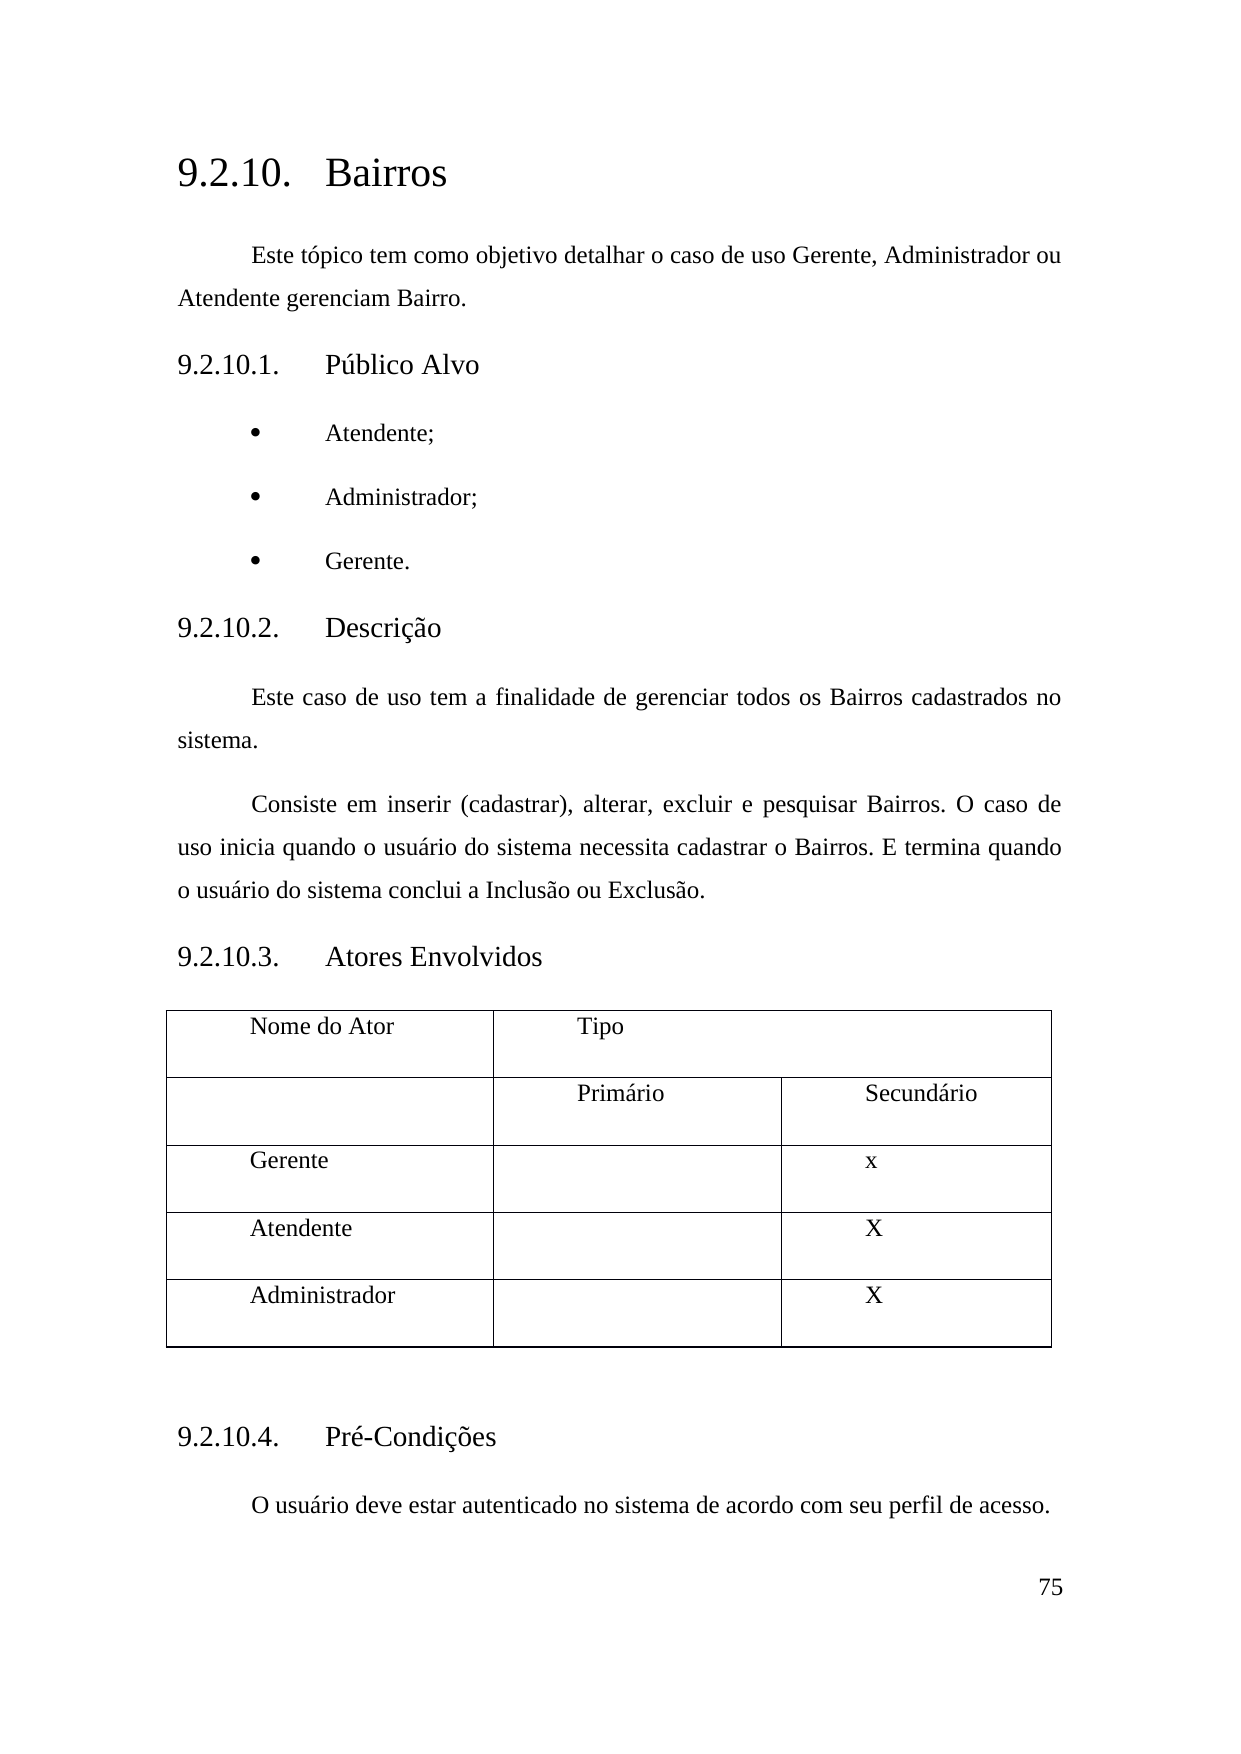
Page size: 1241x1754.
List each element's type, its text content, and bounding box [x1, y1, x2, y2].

text Este tópico tem como objetivo detalhar o caso de uso Gerente, Administrador ou Atendente gerenciam Bairro. [177, 240, 1063, 312]
list Pré-Condições [177, 1419, 1063, 1452]
list Atores Envolvidos [177, 939, 1063, 972]
list Atendente; [177, 418, 1063, 447]
text Este caso de uso tem a finalidade de gerenciar todos os Bairros cadastrados no sistema. [177, 682, 1063, 753]
table_cell [494, 1280, 781, 1346]
table_cell x [782, 1146, 1051, 1212]
table_cell Administrador [167, 1280, 493, 1346]
table_header Nome do Ator [167, 1011, 493, 1077]
subtitle Público Alvo [177, 347, 1063, 381]
text O usuário deve estar autenticado no sistema de acordo com seu perfil de acesso. [177, 1490, 1063, 1518]
subtitle Descrição [177, 610, 1063, 644]
table_cell Secundário [782, 1078, 1051, 1144]
table_cell X [782, 1280, 1051, 1346]
list Bairros [177, 148, 1063, 196]
table_cell [167, 1078, 493, 1144]
table_cell Gerente [167, 1146, 493, 1212]
table_cell [494, 1146, 781, 1212]
text Consiste em inserir (cadastrar), alterar, excluir e pesquisar Bairros. O caso de uso inicia quando o usuário do sistema necessita cadastrar o Bairros. E termina quando o usuário do sistema conclui a Inclusão ou Exclusão. [177, 789, 1063, 904]
table_cell [494, 1213, 781, 1279]
table_cell Primário [494, 1078, 781, 1144]
list Administrador; [177, 482, 1063, 511]
list Gerente. [177, 546, 1063, 575]
table_cell X [782, 1213, 1051, 1279]
table_cell Atendente [167, 1213, 493, 1279]
table_header Tipo [494, 1011, 1051, 1077]
